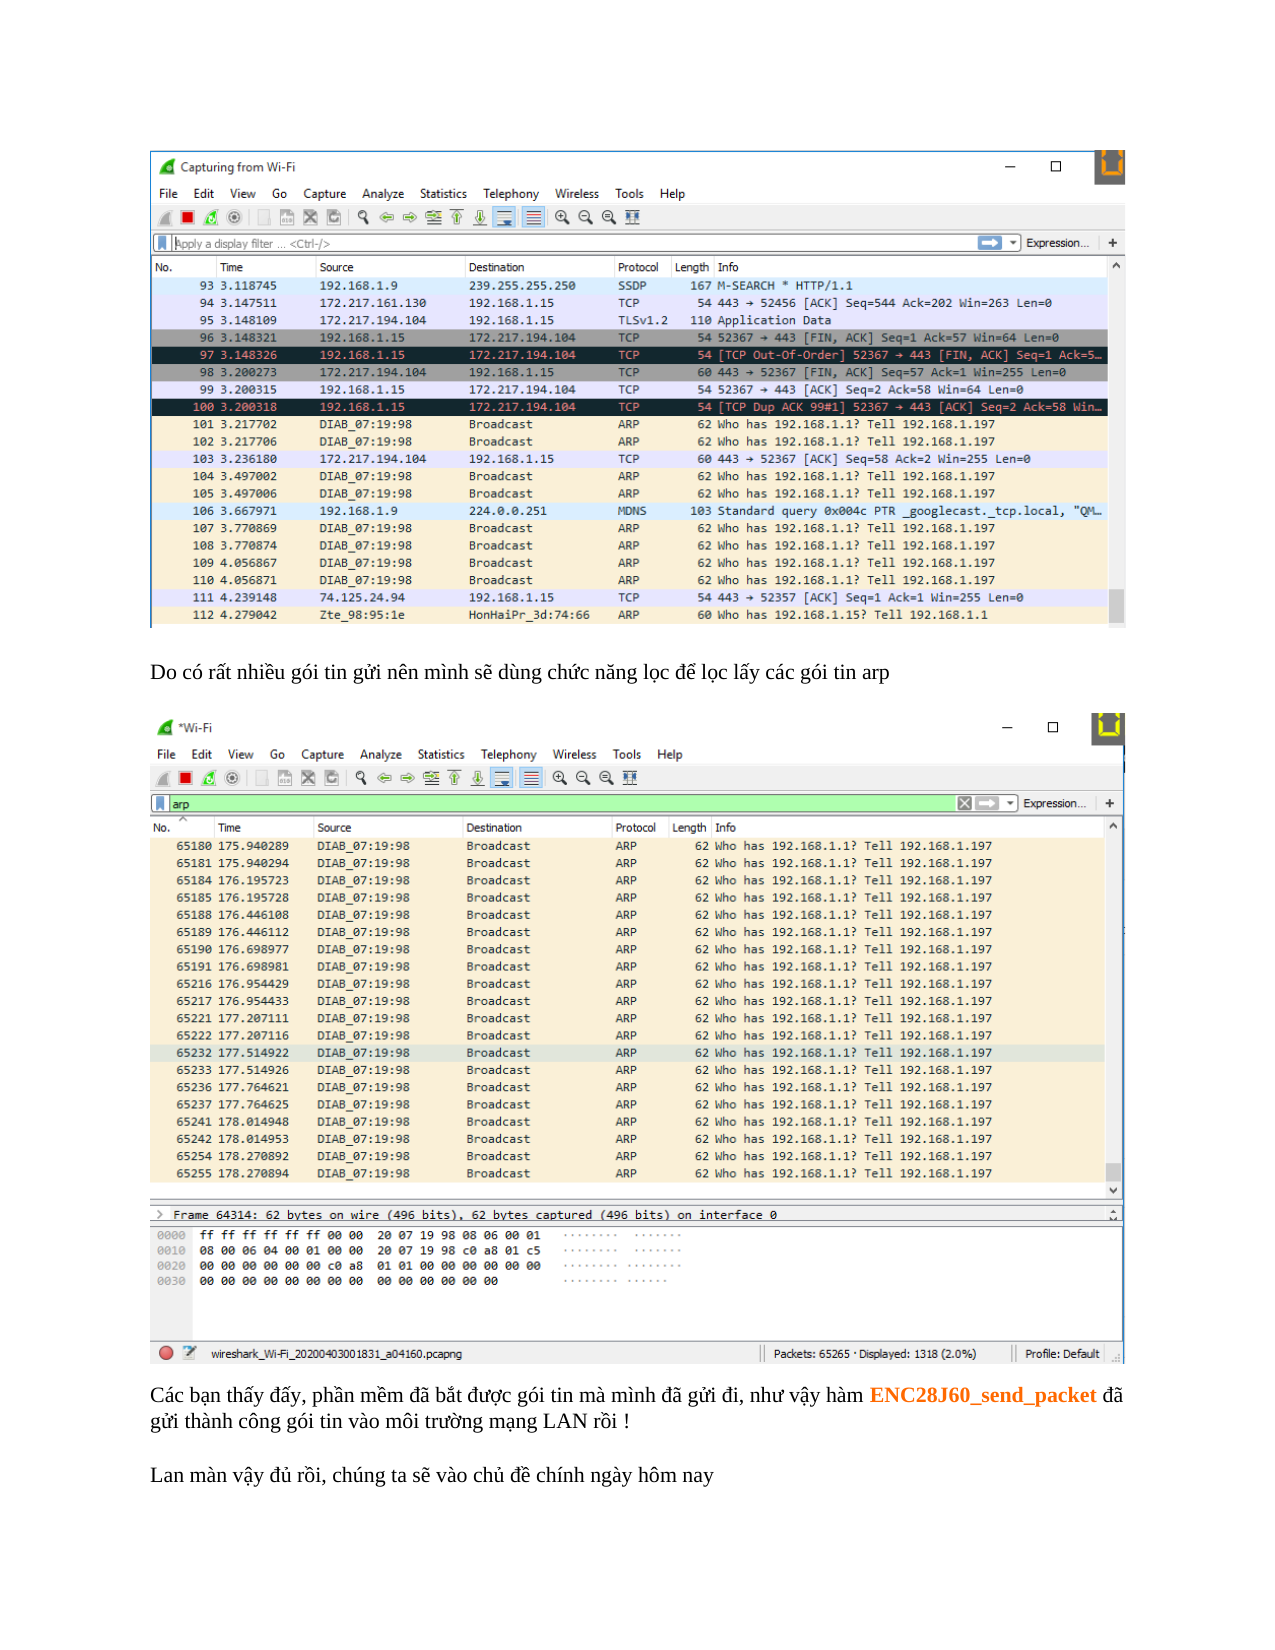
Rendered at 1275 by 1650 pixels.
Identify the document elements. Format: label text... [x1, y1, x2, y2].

picture [150, 150, 1125, 628]
picture [150, 713, 1125, 1364]
text Các bạn thấy đấy, phần mềm đã bắt được gói tin mà mình đã gửi đi, như vậy hàm ENC28J60_send_packet đã gửi thành công gói tin vào môi trường mạng LAN rồi ! [150, 1382, 1125, 1433]
text Do có rất nhiều gói tin gửi nên mình sẽ dùng chức năng lọc để lọc lấy các gói tin arp [150, 659, 1125, 684]
text Lan màn vậy đủ rồi, chúng ta sẽ vào chủ đề chính ngày hôm nay [150, 1462, 1125, 1487]
